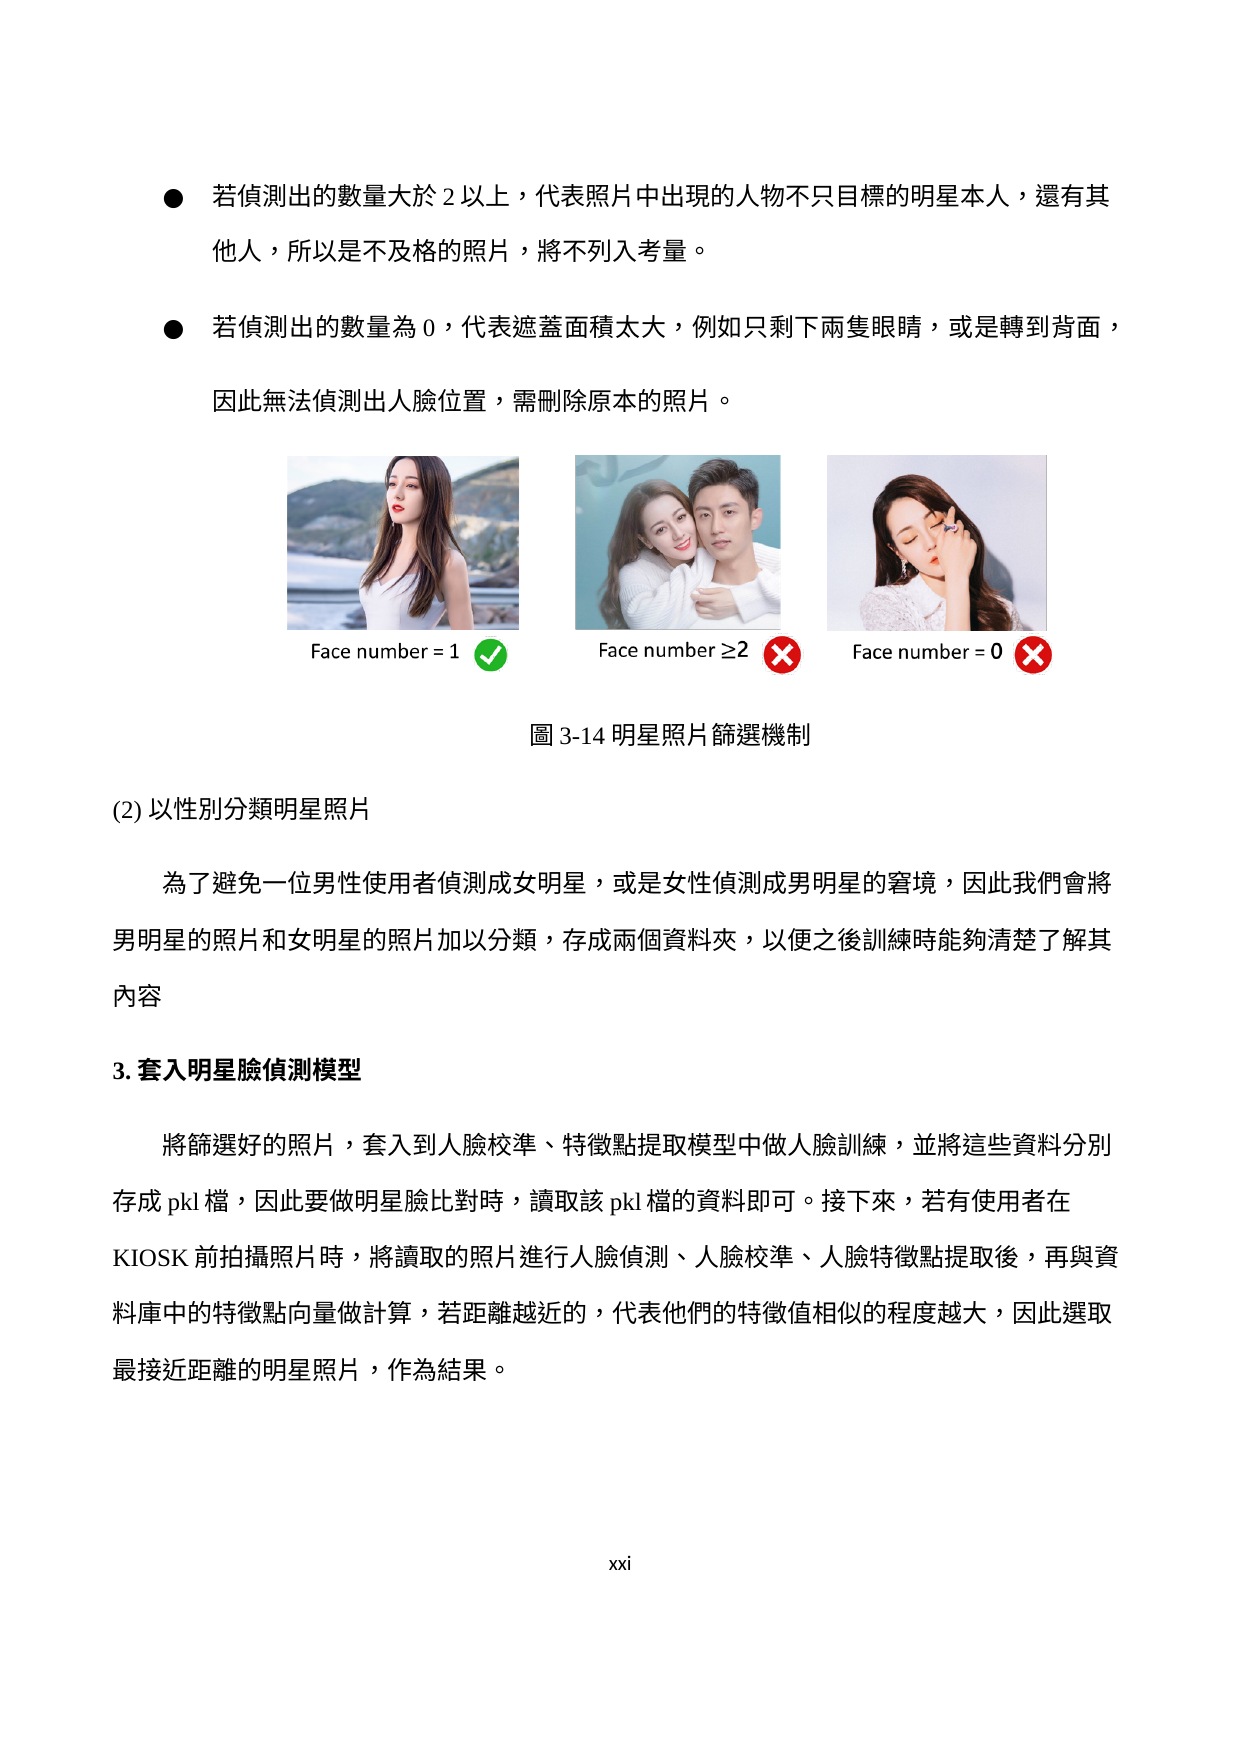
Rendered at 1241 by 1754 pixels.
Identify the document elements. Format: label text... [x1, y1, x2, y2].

list 圖3-14 明星照片篩選機制 [212, 714, 1128, 752]
list 若偵測出的數量大於2以上，代表照片中出現的人物不只目標的明星本人，還有其他人，所以是不及格的照片，將不列入考量。 [162, 156, 1128, 269]
list 若偵測出的數量為0，代表遮蓋面積太大，例如只剩下兩隻眼睛，或是轉到背面，因此無法偵測出人臉位置，需刪除原本的照片。 [162, 287, 1128, 419]
text 為了避免一位男性使用者偵測成女明星，或是女性偵測成男明星的窘境，因此我們會將男明星的照片和女明星的照片加以分類，存成兩個資料夾，以便之後訓練時能夠清楚了解其內容 [112, 863, 1128, 1013]
text 將篩選好的照片，套入到人臉校準、特徵點提取模型中做人臉訓練，並將這些資料分別存成pkl檔，因此要做明星臉比對時，讀取該pkl檔的資料即可。接下來，若有使用者在KIOSK前拍攝照片時，將讀取的照片進行人臉偵測、人臉校準、人臉特徵點提取後，再與資料庫中的特徵點向量做計算，若距離越近的，代表他們的特徵值相似的程度越大，因此選取最接近距離的明星照片，作為結果。 [112, 1124, 1128, 1387]
text (2) 以性別分類明星照片 [112, 789, 1128, 826]
text 3. 套入明星臉偵測模型 [112, 1050, 1128, 1088]
picture [286, 455, 1054, 679]
